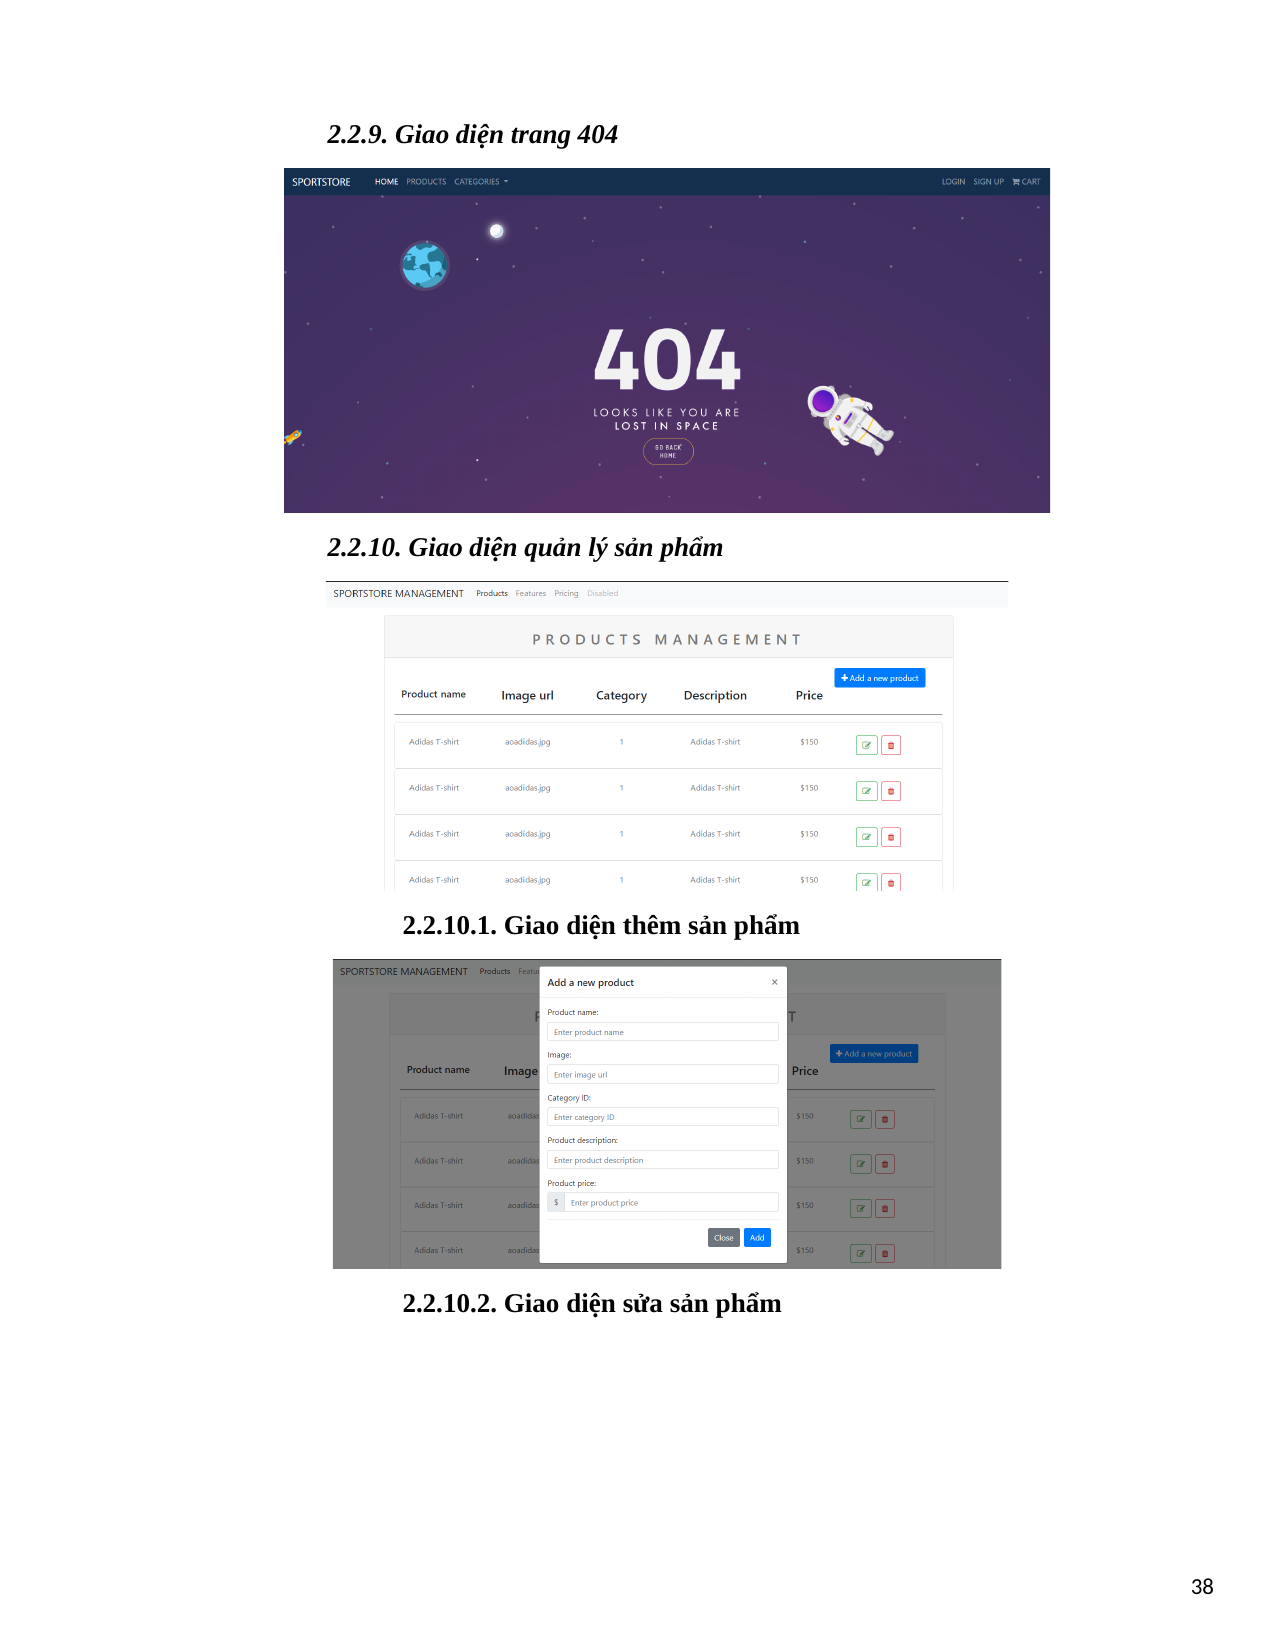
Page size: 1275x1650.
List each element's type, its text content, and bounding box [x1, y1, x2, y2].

picture [284, 168, 1050, 513]
text 2.2.10.1. Giao diện thêm sản phẩm [177, 909, 1157, 940]
text 2.2.10.2. Giao diện sửa sản phẩm [177, 1287, 1157, 1319]
picture [332, 959, 1002, 1269]
text 2.2.10. Giao diện quản lý sản phẩm [252, 532, 1157, 563]
picture [325, 581, 1009, 891]
text 2.2.9. Giao diện trang 404 [252, 118, 1157, 149]
